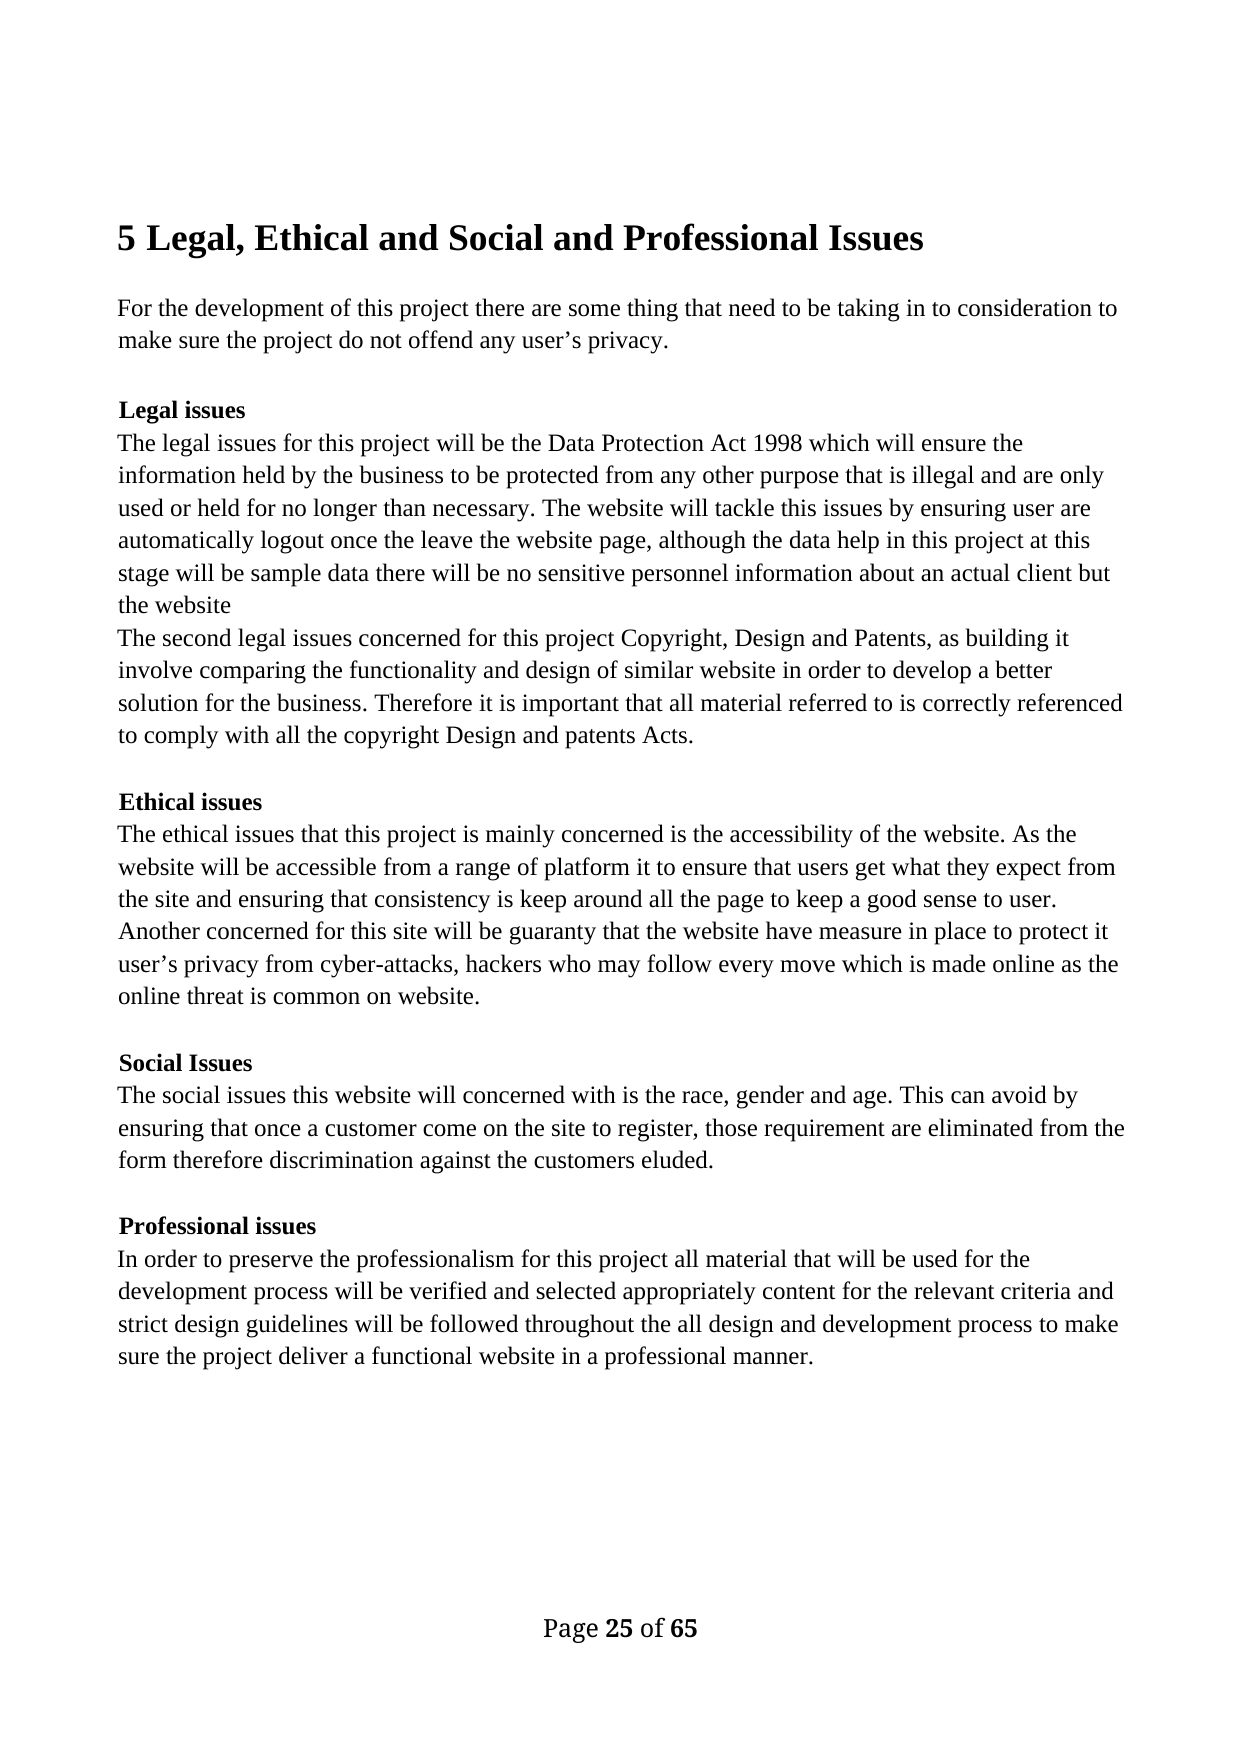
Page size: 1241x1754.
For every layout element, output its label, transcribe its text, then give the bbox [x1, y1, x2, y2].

text The legal issues for this project will be the Data Protection Act 1998 which will ensure the information held by the business to be protected from any other purpose that is illegal and are only used or held for no longer than necessary. The website will tackle this issues by ensuring user are automatically logout once the leave the website page, although the data help in this project at this stage will be sample data there will be no sensitive personnel information about an actual client but the website [117, 428, 1127, 619]
text Legal issues [118, 395, 1128, 424]
text Ethical issues [118, 787, 1128, 815]
subtitle 5 Legal, Ethical and Social and Professional Issues [117, 215, 1128, 258]
text In order to preserve the professionalism for this project all material that will be used for the development process will be verified and selected appropriately content for the relevant criteria and strict design guidelines will be followed throughout the all design and development process to make sure the project deliver a functional website in a professional manner. [117, 1244, 1127, 1370]
text The ethical issues that this project is mainly concerned is the accessibility of the website. As the website will be accessible from a range of platform it to ensure that users get what they expect from the site and ensuring that consistency is keep around all the page to keep a good sense to user. Another concerned for this site will be guaranty that the website have measure in place to protect it user’s privacy from cyber-attacks, hackers who may follow every move which is made online as the online threat is common on website. [117, 819, 1127, 1010]
text The social issues this website will concerned with is the race, gender and age. This can avoid by ensuring that once a customer come on the site to register, those requirement are eliminated from the form therefore discrimination against the customers eluded. [117, 1080, 1127, 1174]
text For the development of this project there are some thing that need to be taking in to consideration to make sure the project do not offend any user’s privacy. [117, 293, 1127, 354]
text Professional issues [118, 1211, 1128, 1240]
text Social Issues [118, 1048, 1128, 1076]
text The second legal issues concerned for this project Copyright, Design and Patents, as building it involve comparing the functionality and design of similar website in order to develop a better solution for the business. Therefore it is important that all material referred to is correctly referenced to comply with all the copyright Design and patents Acts. [117, 623, 1127, 749]
